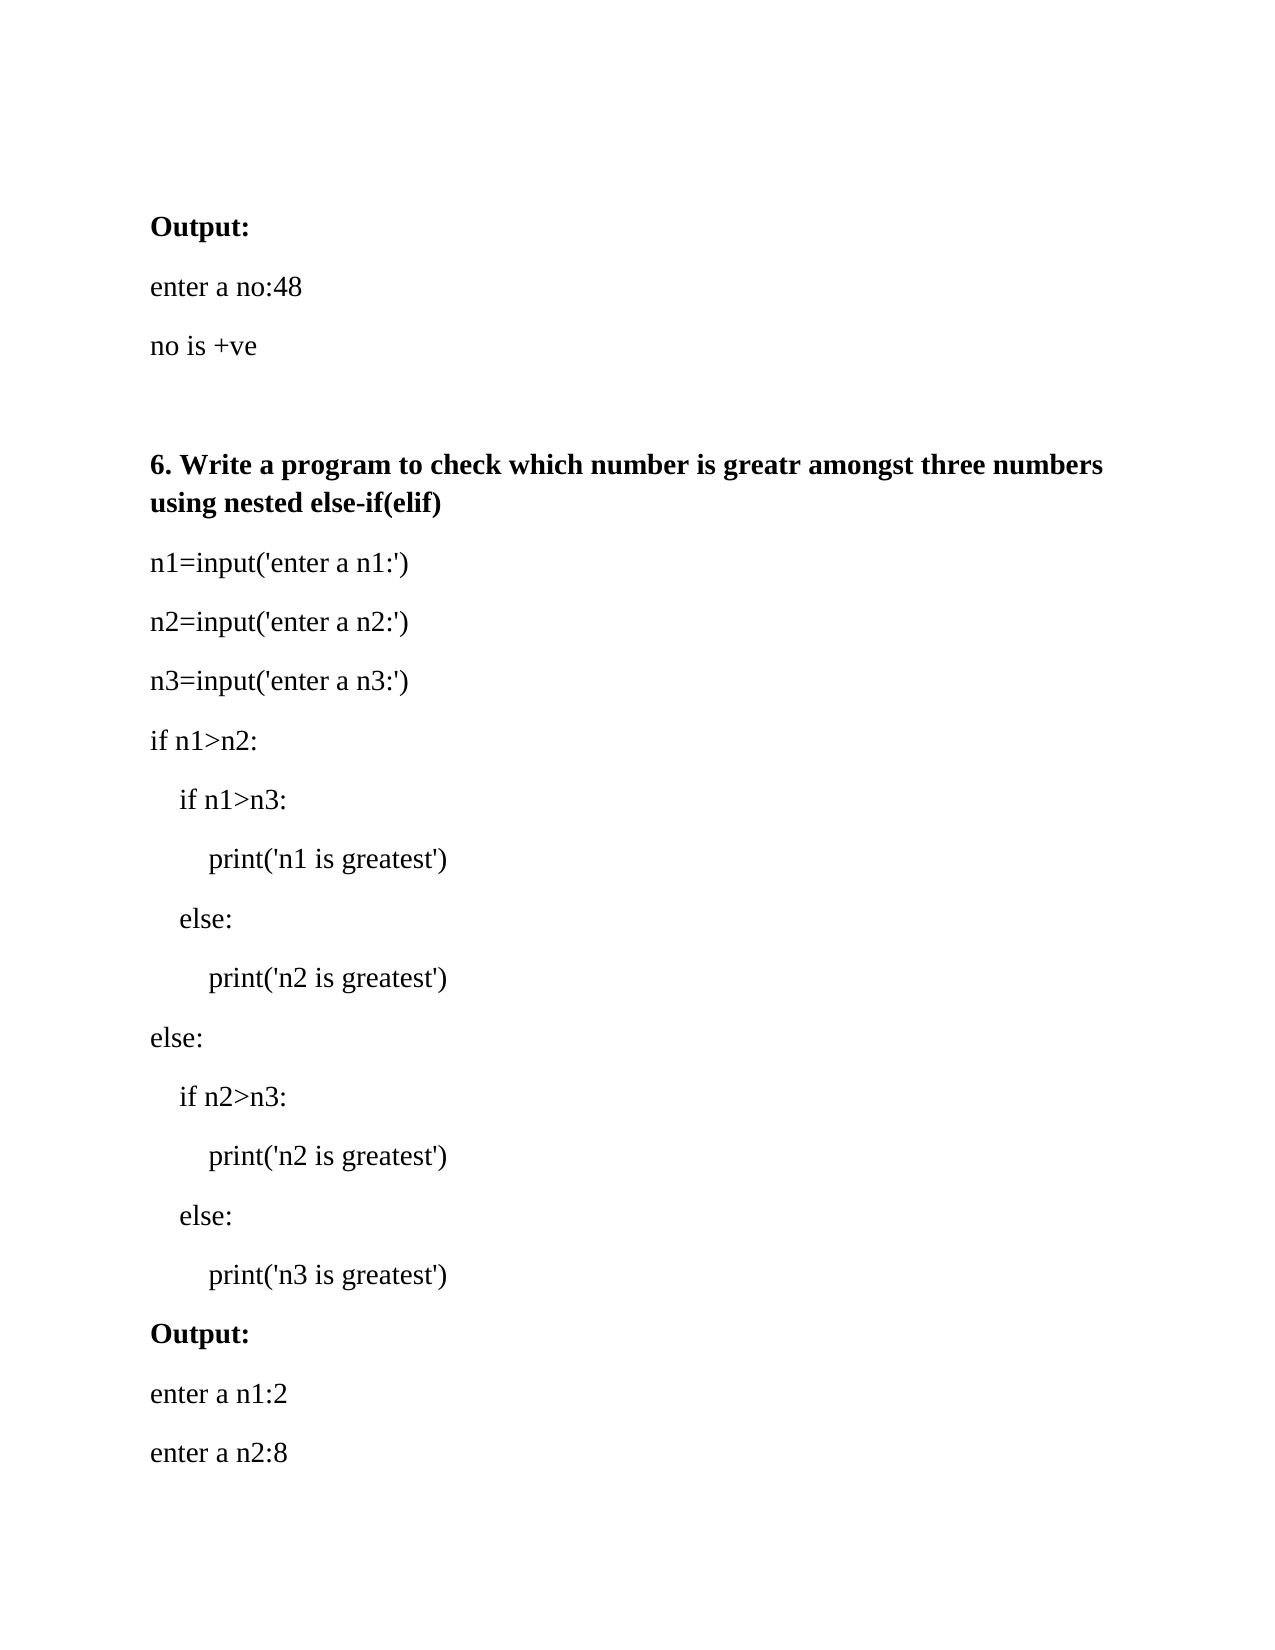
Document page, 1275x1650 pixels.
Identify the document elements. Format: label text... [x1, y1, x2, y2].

text Output: [150, 209, 1125, 243]
text print('n3 is greatest') [150, 1257, 1125, 1291]
text print('n2 is greatest') [150, 960, 1125, 994]
text else: [150, 1020, 1125, 1053]
text else: [150, 901, 1125, 934]
text n1=input('enter a n1:') [150, 545, 1125, 578]
text n2=input('enter a n2:') [150, 604, 1125, 638]
text print('n1 is greatest') [150, 842, 1125, 875]
text Output: [150, 1317, 1125, 1350]
text else: [150, 1198, 1125, 1231]
text enter a n1:2 [150, 1376, 1125, 1409]
text if n1>n3: [150, 782, 1125, 816]
text if n2>n3: [150, 1079, 1125, 1113]
text enter a no:48 [150, 269, 1125, 302]
text n3=input('enter a n3:') [150, 663, 1125, 697]
text print('n2 is greatest') [150, 1138, 1125, 1172]
text 6. Write a program to check which number is greatr amongst three numbers using nested else-if(elif) [150, 447, 1125, 519]
text if n1>n2: [150, 723, 1125, 756]
text no is +ve [150, 328, 1125, 362]
text enter a n2:8 [150, 1435, 1125, 1469]
